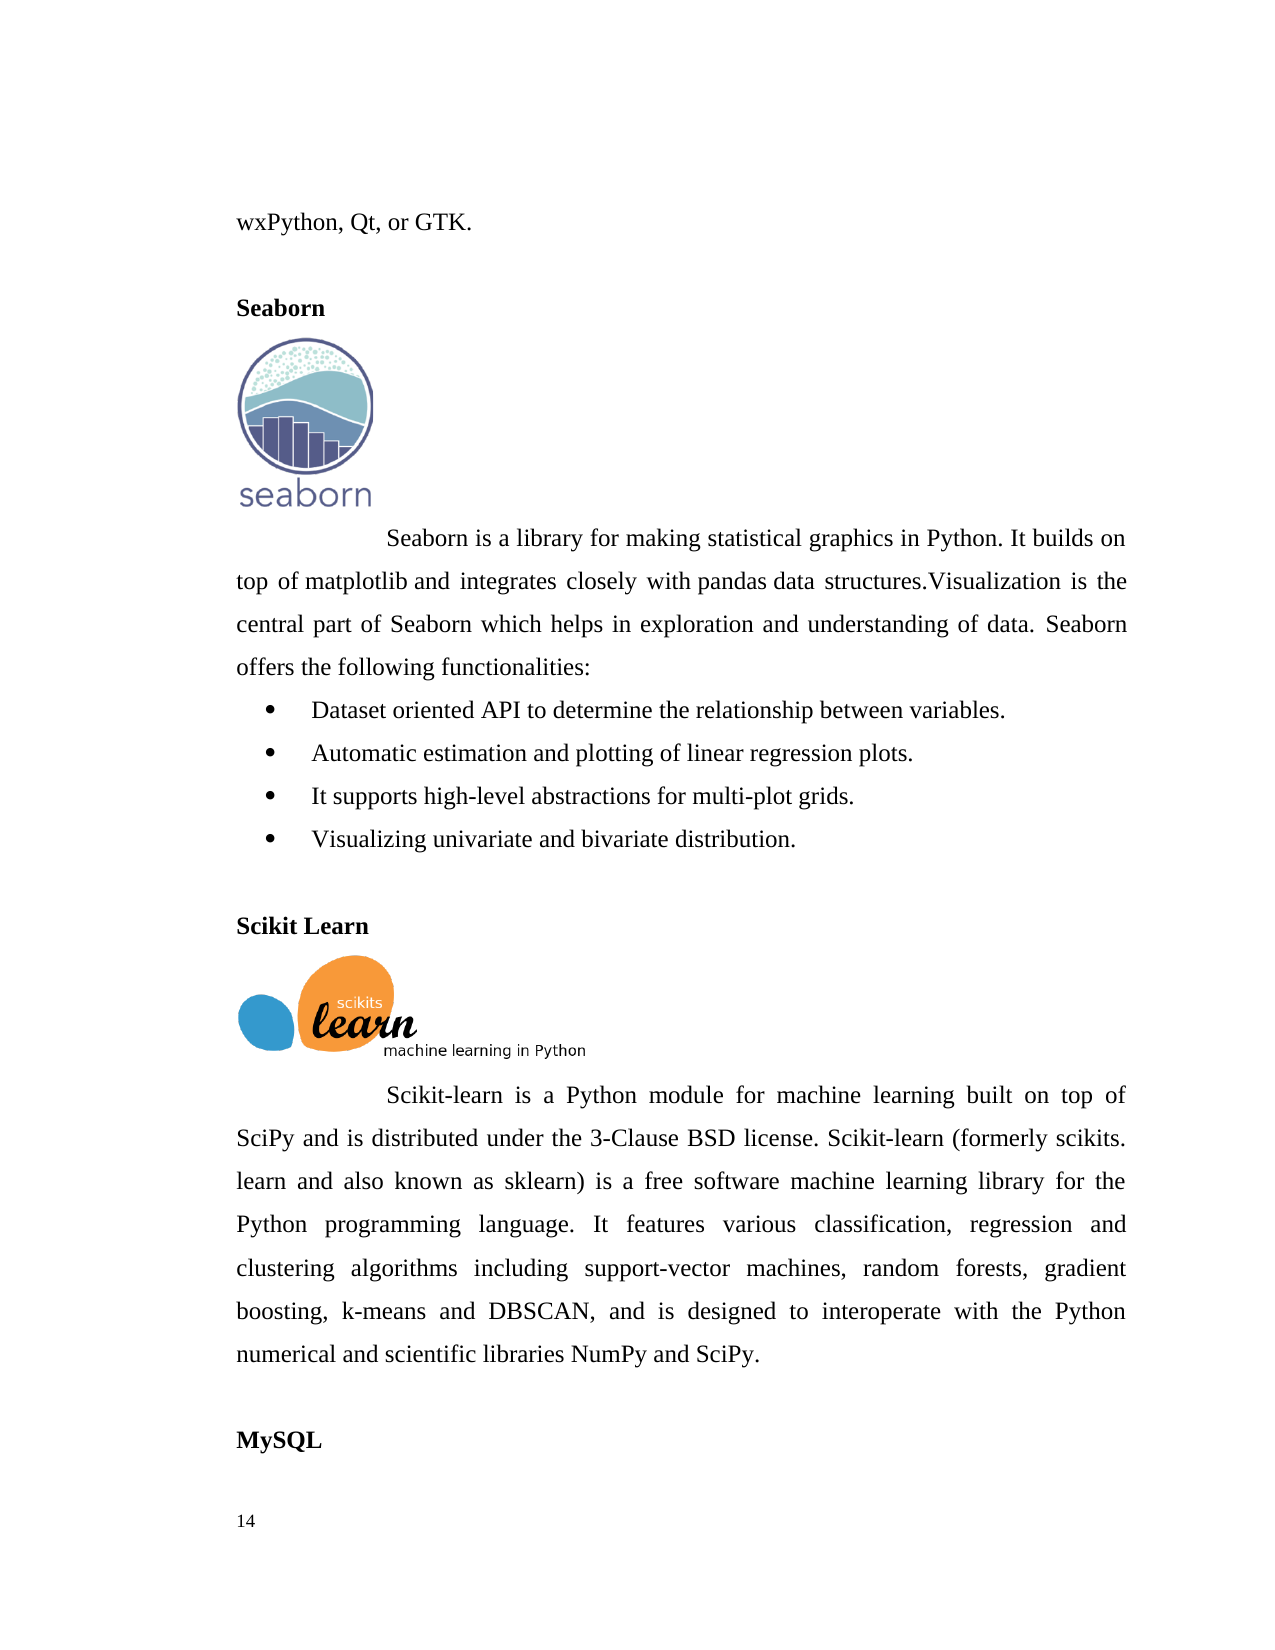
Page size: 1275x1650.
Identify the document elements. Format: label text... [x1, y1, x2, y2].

list Dataset oriented API to determine the relationship between variables. [266, 695, 1127, 724]
text Scikit-learn is a Python module for machine learning built on top of SciPy and is distributed under the 3-Clause BSD license. Scikit-learn (formerly scikits. learn and also known as sklearn) is a free software machine learning library for the Python programming language. It features various classification, regression and clustering algorithms including support-vector machines, random forests, gradient boosting, k-means and DBSCAN, and is designed to interoperate with the Python numerical and scientific libraries NumPy and SciPy. [236, 1080, 1127, 1368]
text Seaborn is a library for making statistical graphics in Python. It builds on top of matplotlib and integrates closely with pandas data structures.Visualization is the central part of Seaborn which helps in exploration and understanding of data. Seaborn offers the following functionalities: [236, 523, 1127, 681]
text Scikit Learn [236, 911, 1127, 939]
list It supports high-level abstractions for multi-plot grids. [266, 781, 1127, 810]
picture [236, 336, 374, 510]
list Visualizing univariate and bivariate distribution. [266, 824, 1127, 853]
text MySQL [236, 1425, 1127, 1454]
list Automatic estimation and plotting of linear regression plots. [266, 738, 1127, 767]
picture [236, 953, 586, 1067]
text Seaborn [236, 293, 1127, 322]
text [236, 207, 1127, 236]
